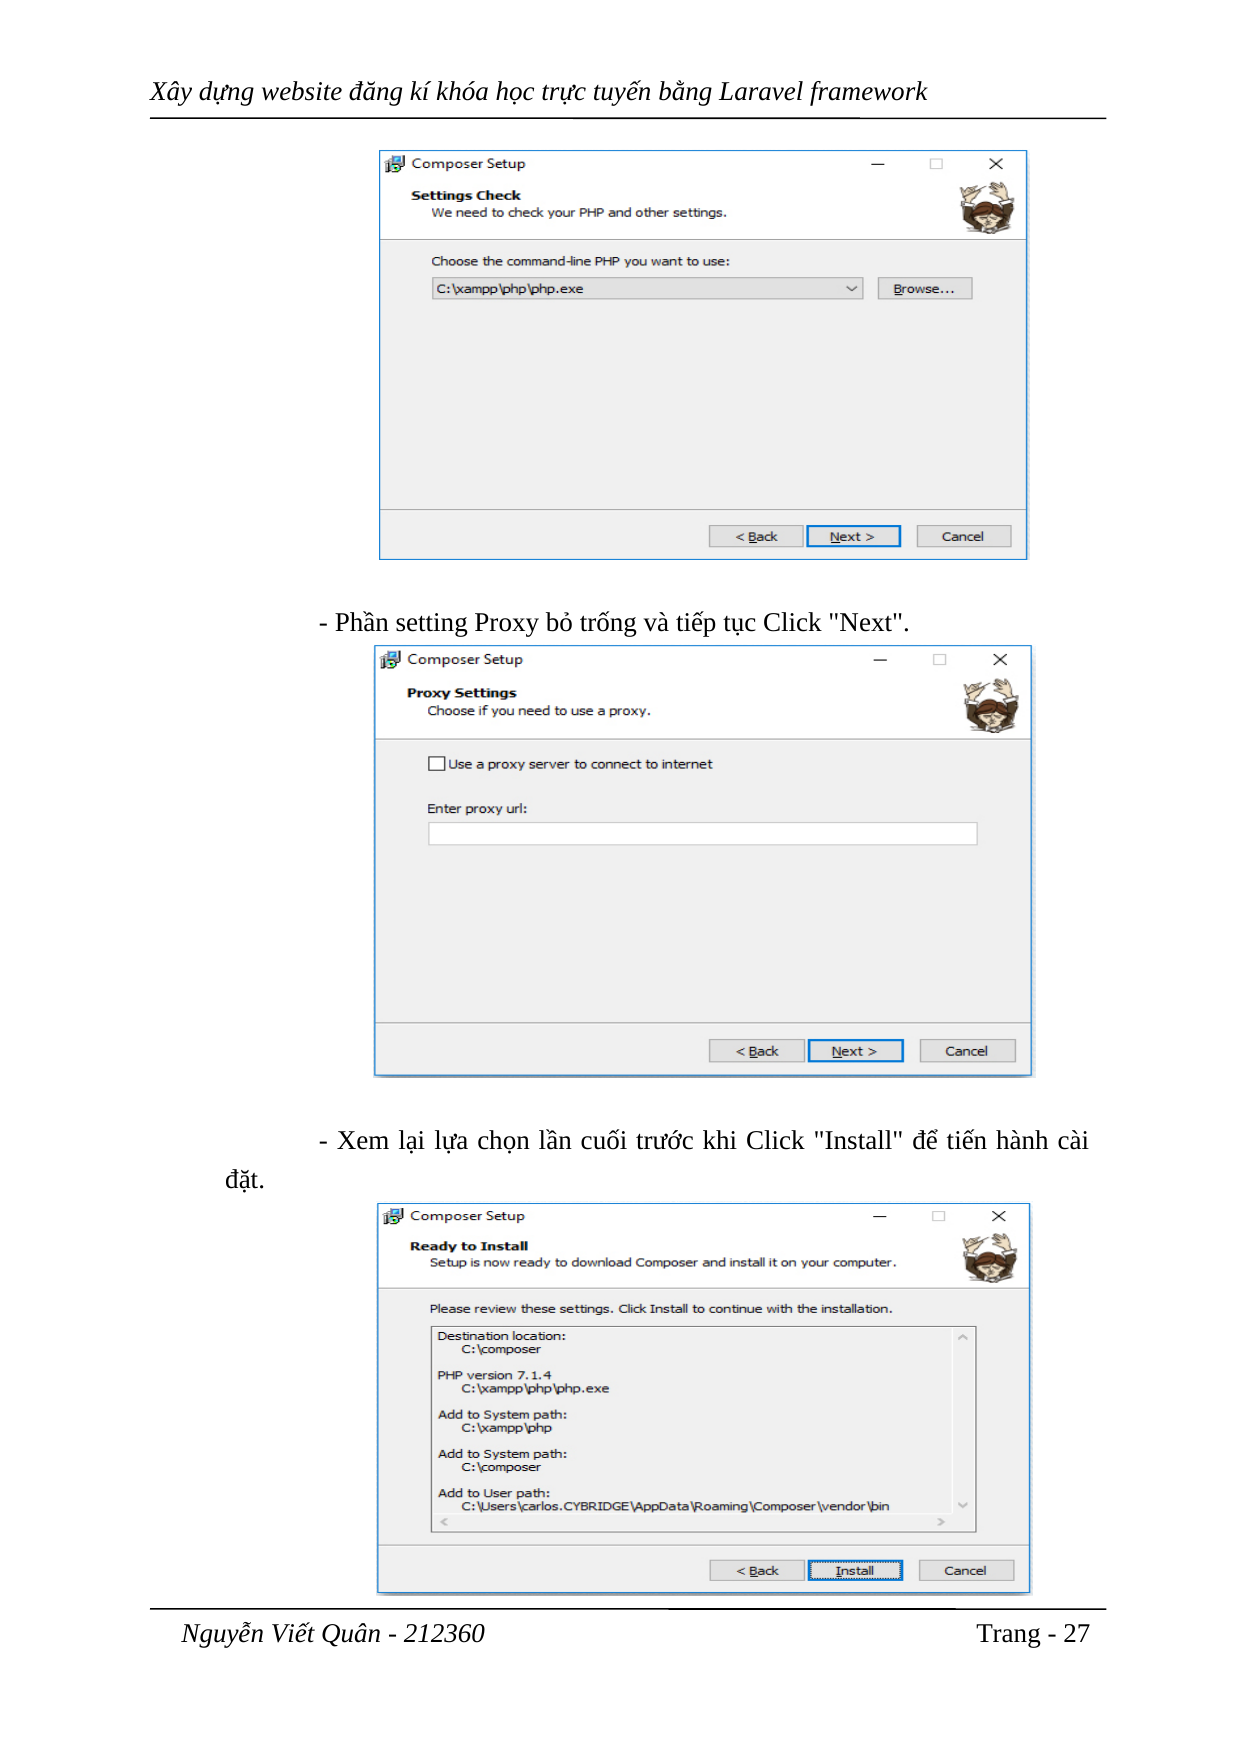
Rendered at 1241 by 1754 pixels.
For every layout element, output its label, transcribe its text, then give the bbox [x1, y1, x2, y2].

text - Xem lại lựa chọn lần cuối trước khi Click "Install" để tiến hành cài đặt. [225, 1124, 1090, 1194]
picture [379, 149, 1030, 560]
picture [376, 1201, 1033, 1596]
picture [373, 644, 1036, 1078]
text - Phần setting Proxy bỏ trống và tiếp tục Click "Next". [225, 606, 1090, 637]
